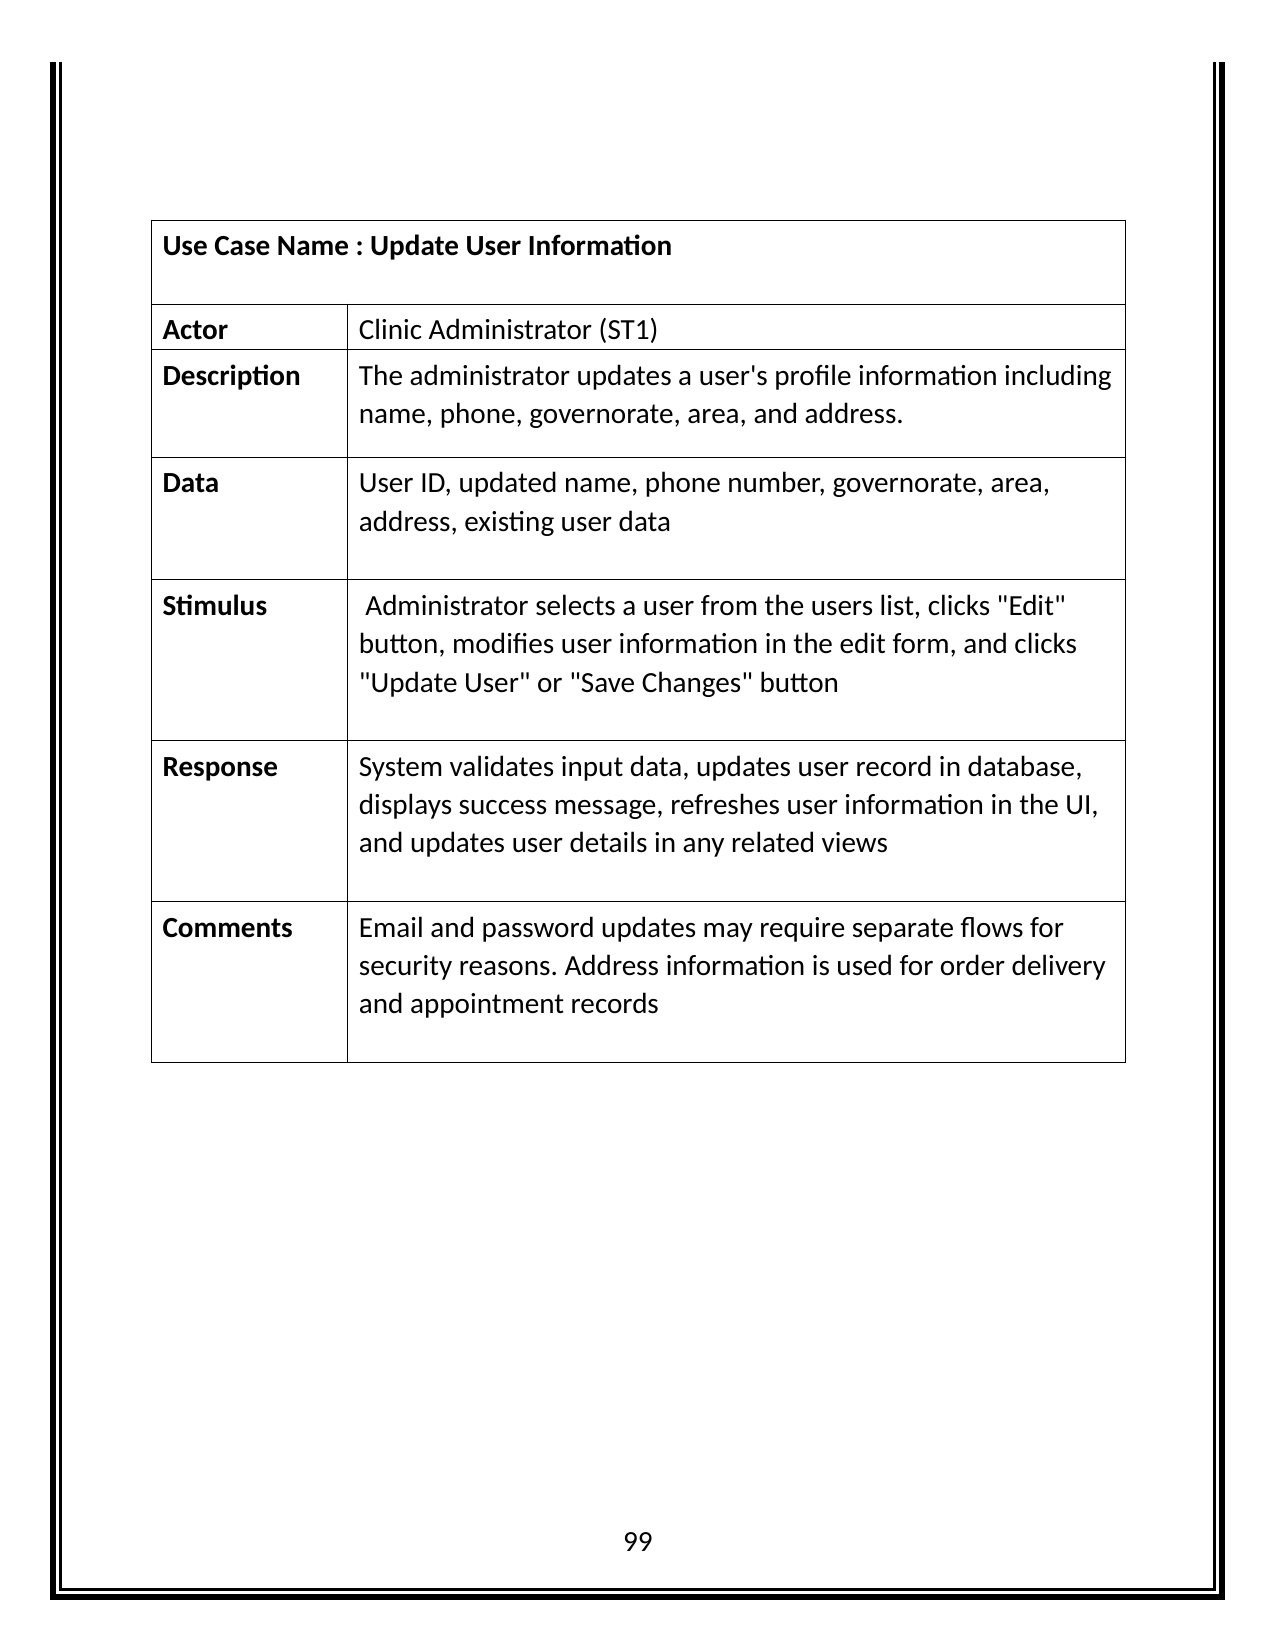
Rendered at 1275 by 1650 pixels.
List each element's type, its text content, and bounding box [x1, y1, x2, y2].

table_cell Email and password updates may require separate flows for security reasons. Address information is used for order delivery and appointment records [348, 902, 1125, 1062]
table_cell User ID, updated name, phone number, governorate, area, address, existing user data [348, 458, 1125, 579]
table_cell Stimulus [152, 580, 347, 740]
table_cell Description [152, 350, 347, 457]
table_cell Administrator selects a user from the users list, clicks "Edit" button, modifies user information in the edit form, and clicks "Update User" or "Save Changes" button [348, 580, 1125, 740]
table_cell System validates input data, updates user record in database, displays success message, refreshes user information in the UI, and updates user details in any related views [348, 741, 1125, 901]
table_cell Actor [152, 305, 347, 349]
table_cell Response [152, 741, 347, 901]
table_cell Clinic Administrator (ST1) [348, 305, 1125, 349]
table_cell The administrator updates a user's profile information including name, phone, governorate, area, and address. [348, 350, 1125, 457]
table_cell Data [152, 458, 347, 579]
table_header Use Case Name : Update User Information [152, 221, 1125, 303]
table_cell Comments [152, 902, 347, 1062]
